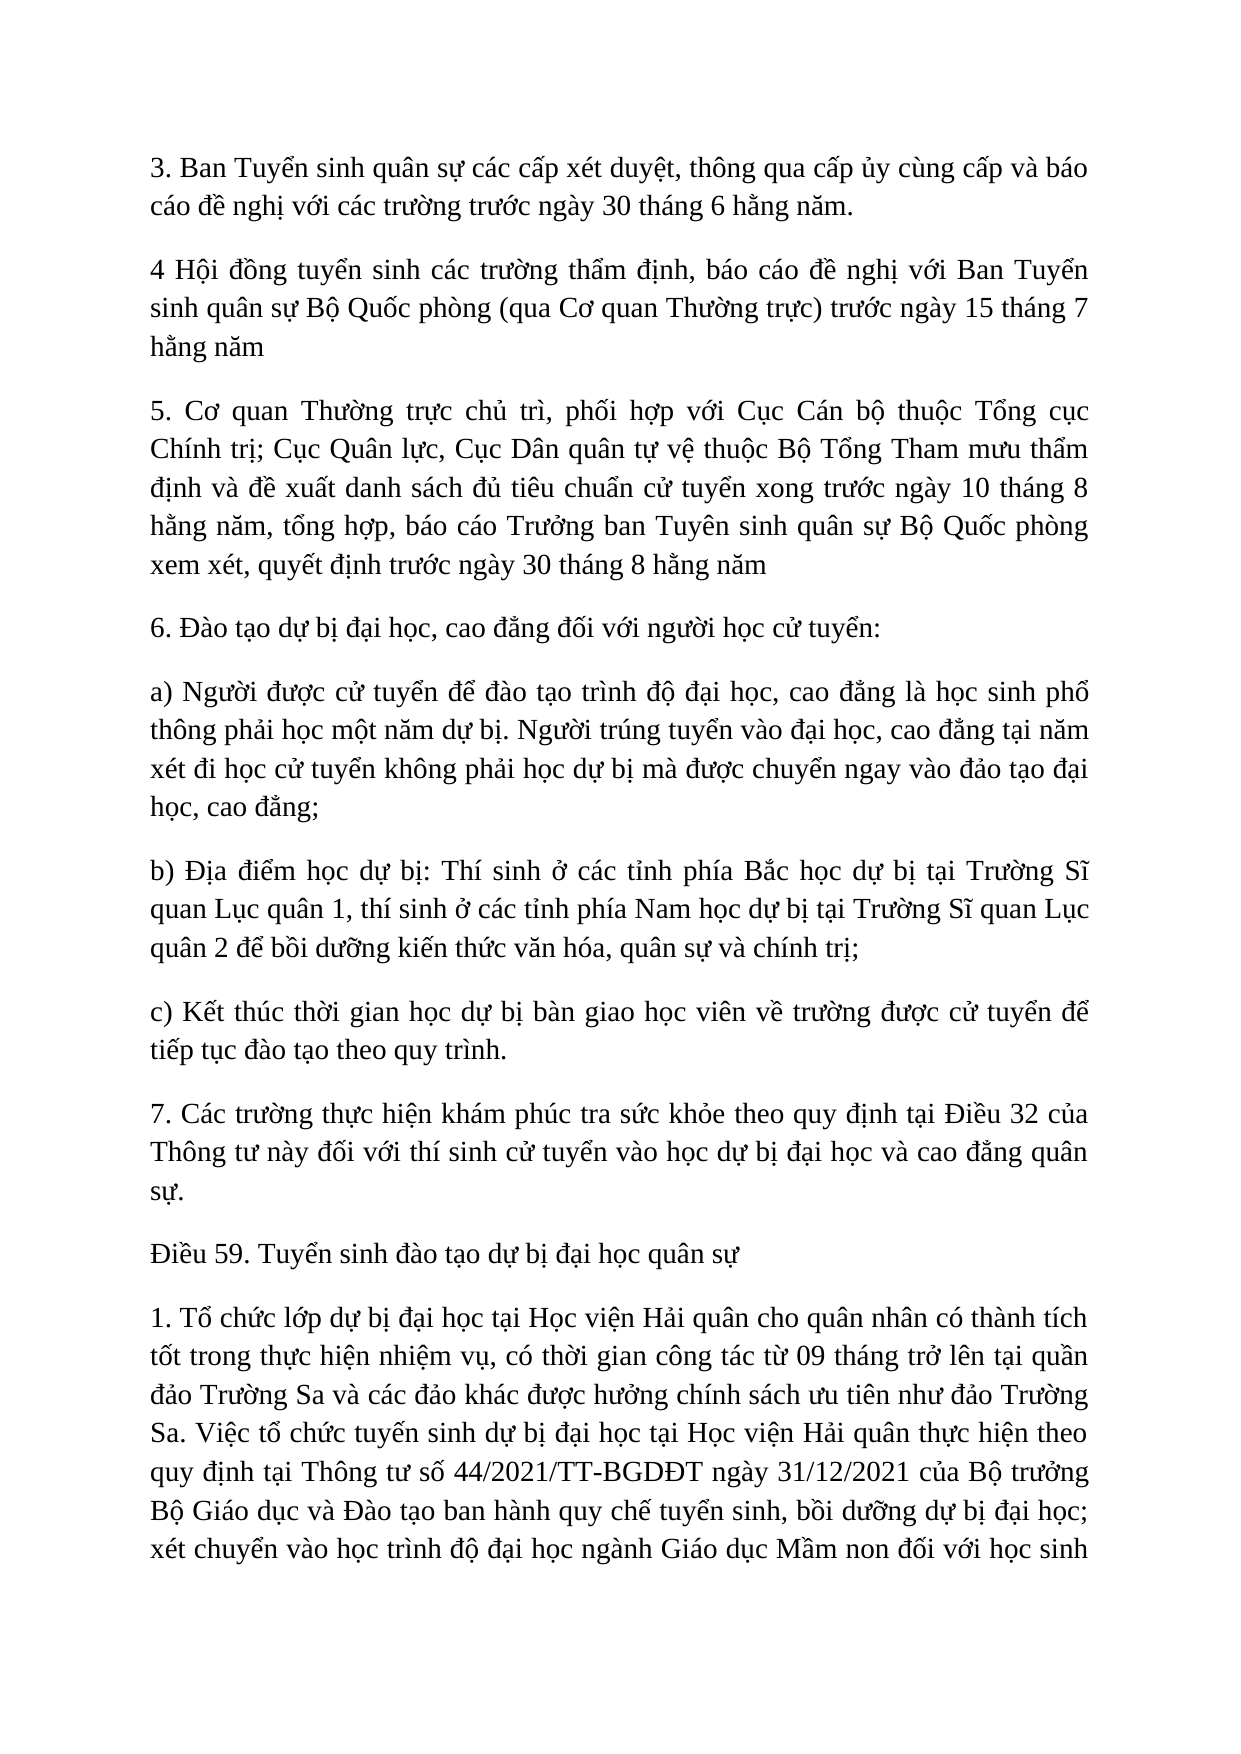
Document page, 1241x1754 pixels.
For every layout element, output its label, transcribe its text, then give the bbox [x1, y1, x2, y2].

text 3. Ban Tuyển sinh quân sự các cấp xét duyệt, thông qua cấp ủy cùng cấp và báo cáo đề nghị với các trường trước ngày 30 tháng 6 hằng năm. [150, 150, 1090, 222]
text 6. Đào tạo dự bị đại học, cao đẳng đối với người học cử tuyển: [150, 610, 1090, 644]
text b) Địa điểm học dự bị: Thí sinh ở các tỉnh phía Bắc học dự bị tại Trường Sĩ quan Lục quân 1, thí sinh ở các tỉnh phía Nam học dự bị tại Trường Sĩ quan Lục quân 2 để bồi dưỡng kiến thức văn hóa, quân sự và chính trị; [150, 853, 1090, 964]
text 7. Các trường thực hiện khám phúc tra sức khỏe theo quy định tại Điều 32 của Thông tư này đối với thí sinh cử tuyển vào học dự bị đại học và cao đẳng quân sự. [150, 1096, 1090, 1206]
text 5. Cơ quan Thường trực chủ trì, phối hợp với Cục Cán bộ thuộc Tổng cục Chính trị; Cục Quân lực, Cục Dân quân tự vệ thuộc Bộ Tổng Tham mưu thẩm định và đề xuất danh sách đủ tiêu chuẩn cử tuyển xong trước ngày 10 tháng 8 hằng năm, tổng hợp, báo cáo Trưởng ban Tuyên sinh quân sự Bộ Quốc phòng xem xét, quyết định trước ngày 30 tháng 8 hằng năm [150, 393, 1090, 580]
text Điều 59. Tuyển sinh đào tạo dự bị đại học quân sự [150, 1236, 1090, 1270]
text 4 Hội đồng tuyển sinh các trường thẩm định, báo cáo đề nghị với Ban Tuyển sinh quân sự Bộ Quốc phòng (qua Cơ quan Thường trực) trước ngày 15 tháng 7 hằng năm [150, 252, 1090, 363]
text c) Kết thúc thời gian học dự bị bàn giao học viên về trường được cử tuyển để tiếp tục đào tạo theo quy trình. [150, 994, 1090, 1066]
text a) Người được cử tuyển để đào tạo trình độ đại học, cao đẳng là học sinh phổ thông phải học một năm dự bị. Người trúng tuyển vào đại học, cao đẳng tại năm xét đi học cử tuyển không phải học dự bị mà được chuyển ngay vào đảo tạo đại học, cao đẳng; [150, 674, 1090, 823]
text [150, 1300, 1090, 1565]
